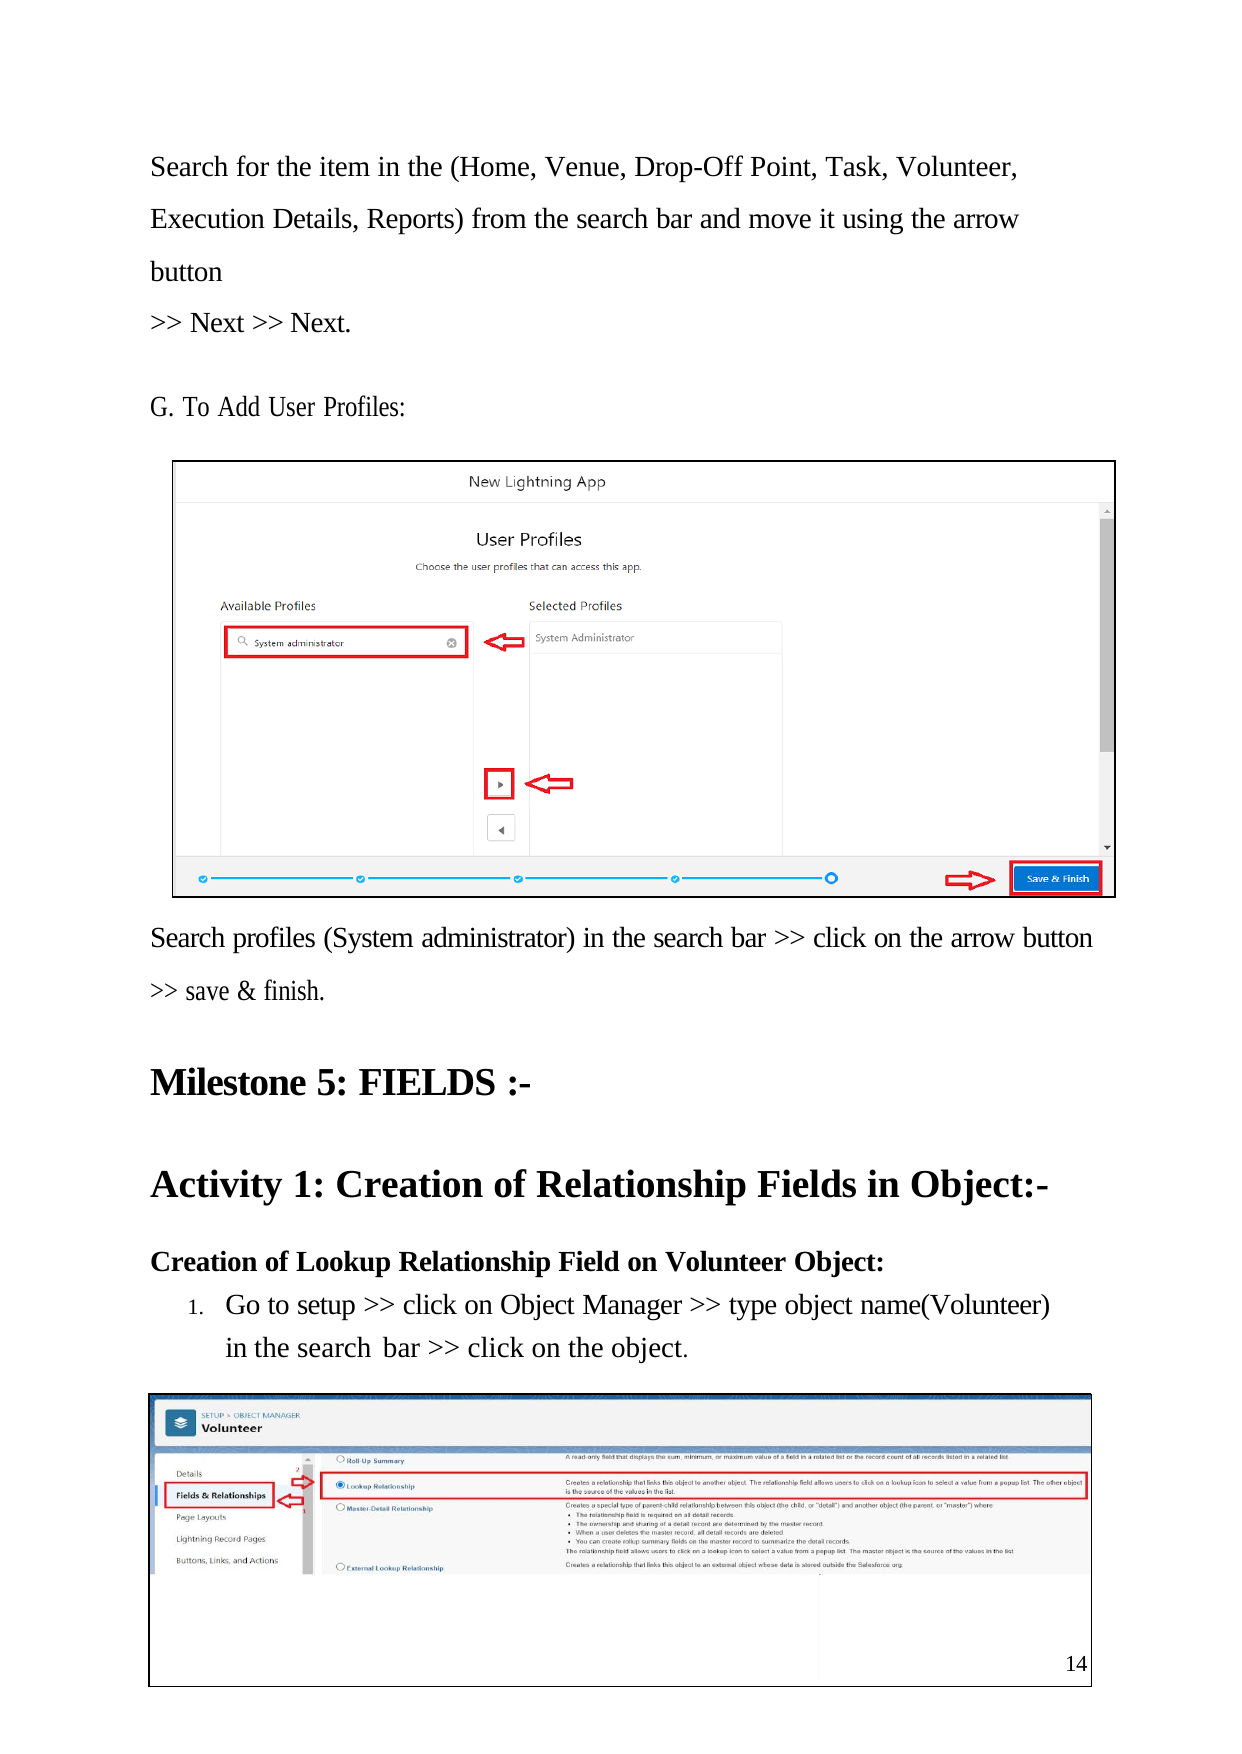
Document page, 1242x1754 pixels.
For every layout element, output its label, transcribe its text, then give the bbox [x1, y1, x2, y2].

text Search for the item in the (Home, Venue, Drop-Off Point, Task, Volunteer, Execution Details, Reports) from the search bar and move it using the arrow button [150, 149, 1095, 287]
text Search profiles (System administrator) in the search bar >> click on the arrow button [150, 479, 1153, 954]
list Go to setup >> click on Object Manager >> type object name(Volunteer) in the search bar >> click on the object. [187, 1287, 1060, 1364]
text Activity 1: Creation of Relationship Fields in Object:- [150, 1161, 1153, 1206]
subtitle Milestone 5: FIELDS :- [150, 1058, 1153, 1103]
text G. To Add User Profiles: [150, 389, 1153, 423]
picture [173, 462, 1114, 479]
text >> save & finish. [150, 973, 1153, 1007]
picture [150, 1395, 1091, 1686]
text >> Next >> Next. [150, 306, 1153, 339]
subtitle Creation of Lookup Relationship Field on Volunteer Object: [150, 1244, 1153, 1277]
